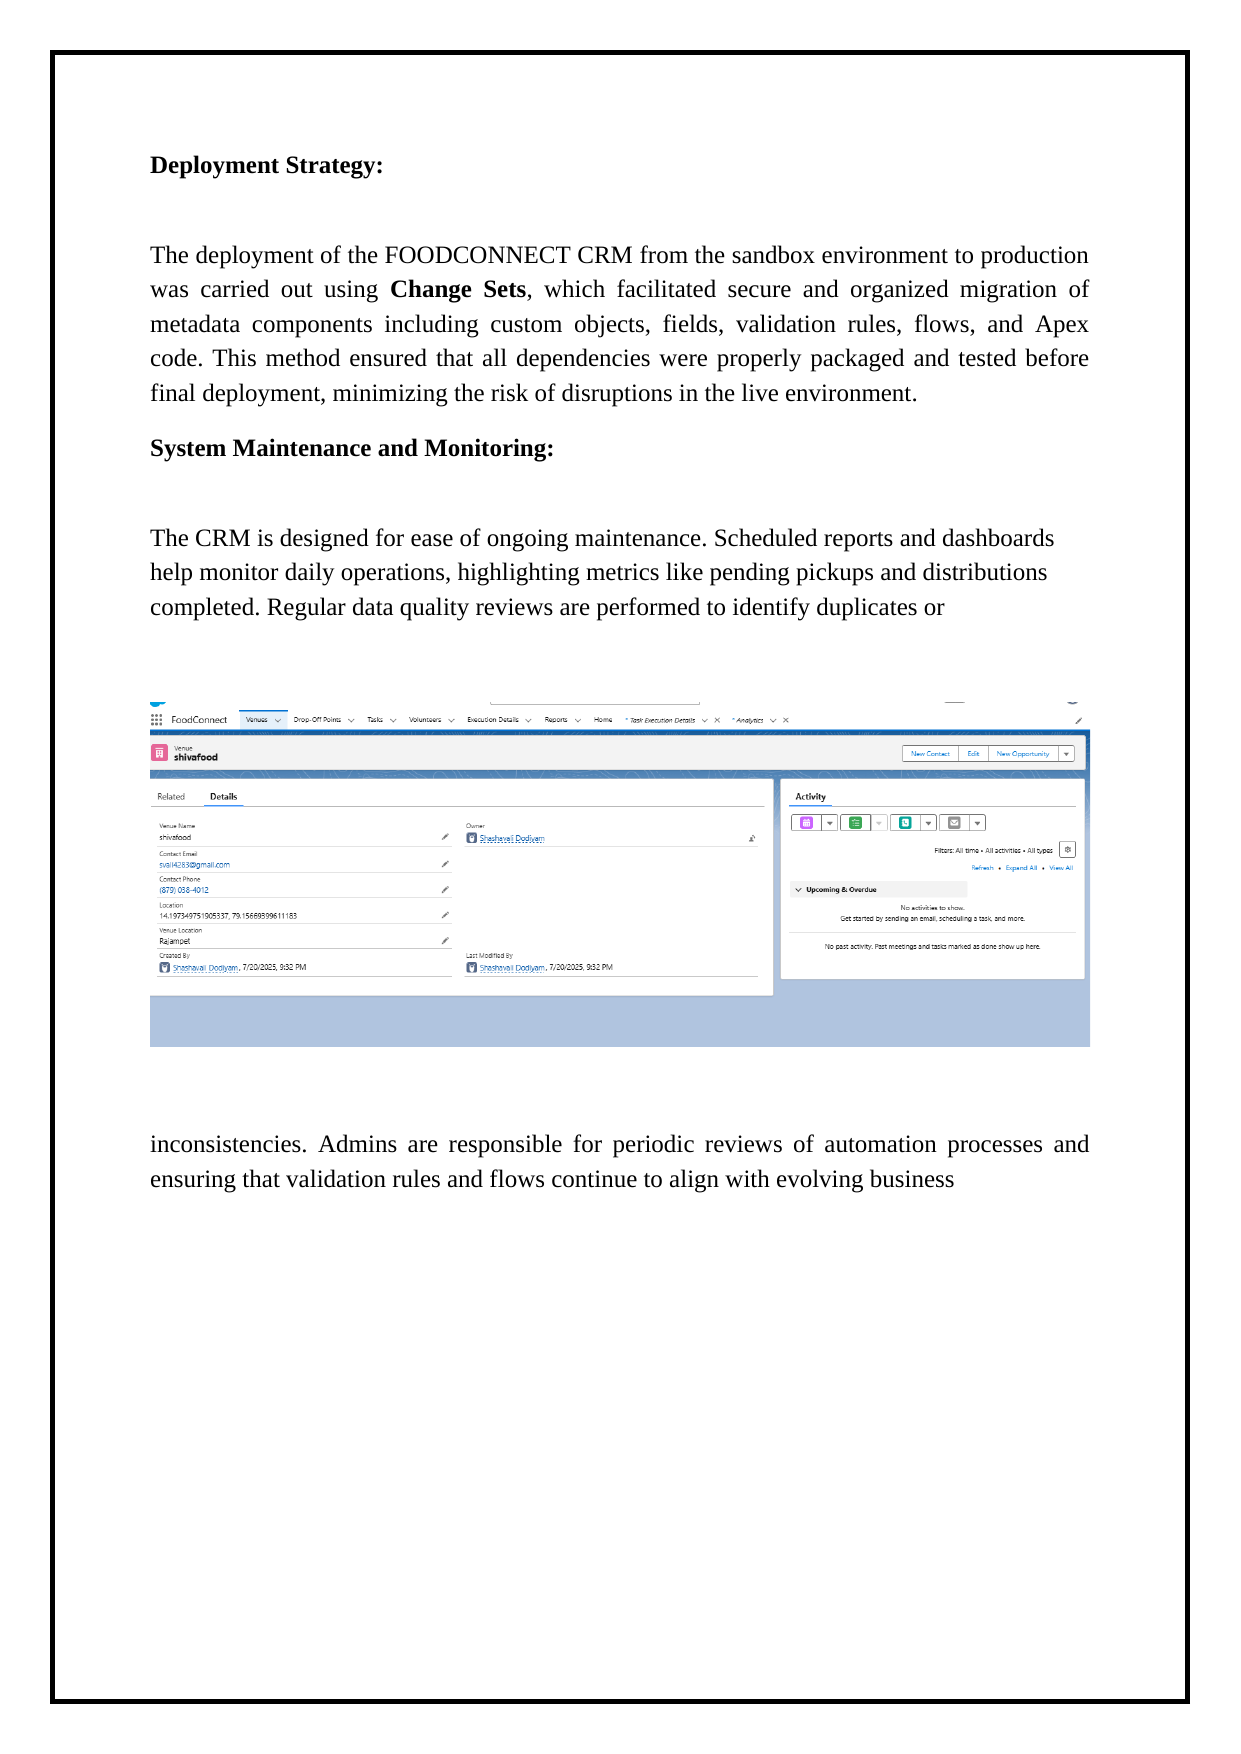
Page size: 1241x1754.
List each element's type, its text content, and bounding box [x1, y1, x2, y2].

picture [150, 702, 1091, 1047]
text The deployment of the FOODCONNECT CRM from the sandbox environment to production was carried out using Change Sets, which facilitated secure and organized migration of metadata components including custom objects, fields, validation rules, flows, and Apex code. This method ensured that all dependencies were properly packaged and tested before final deployment, minimizing the risk of disruptions in the live environment. [150, 205, 1090, 406]
text inconsistencies. Admins are responsible for periodic reviews of automation processes and ensuring that validation rules and flows continue to align with evolving business [150, 1129, 1090, 1192]
text System Maintenance and Monitoring: [150, 433, 1090, 462]
text Deployment Strategy: [150, 150, 1090, 179]
text The CRM is designed for ease of ongoing maintenance. Scheduled reports and dashboards help monitor daily operations, highlighting metrics like pending pickups and distributions completed. Regular data quality reviews are performed to identify duplicates or [150, 488, 1090, 621]
